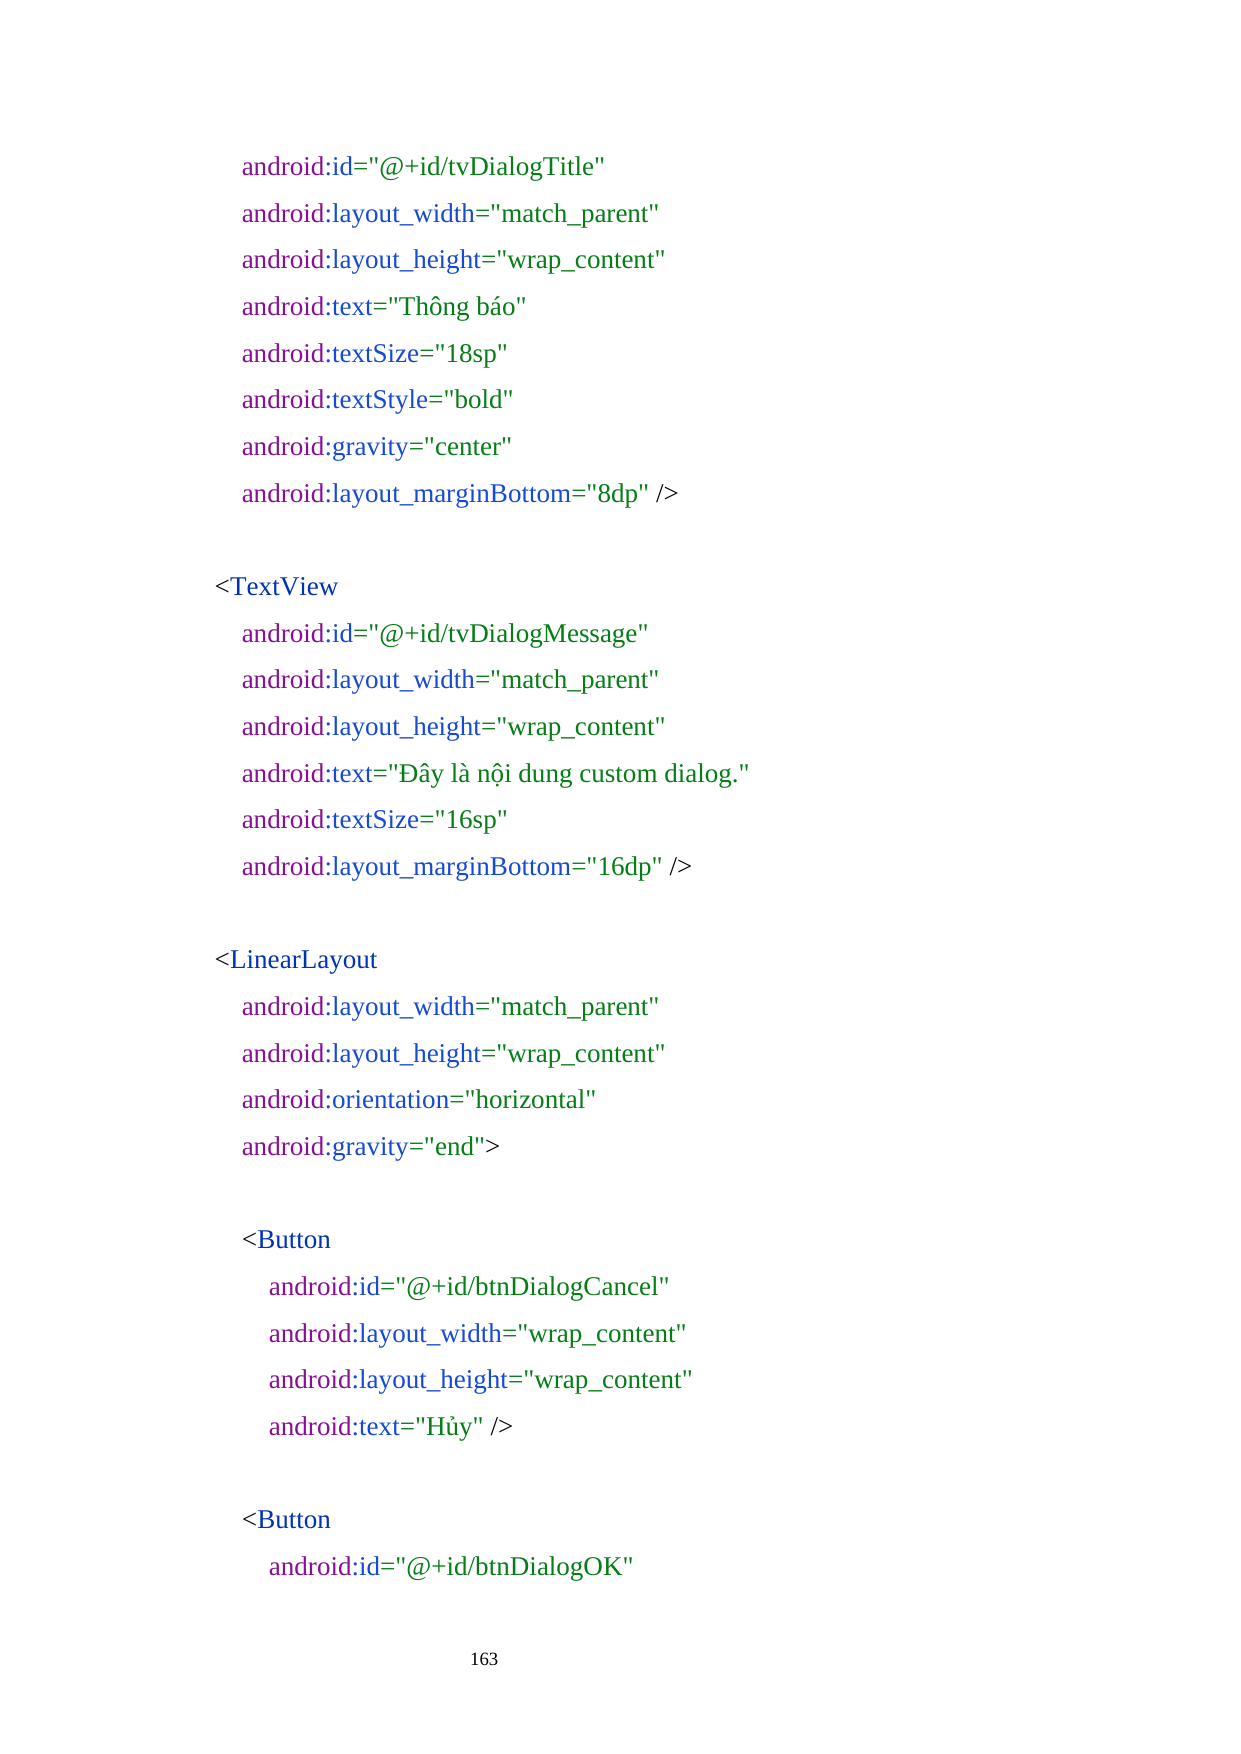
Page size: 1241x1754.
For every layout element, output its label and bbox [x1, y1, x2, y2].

text [187, 150, 1053, 1581]
